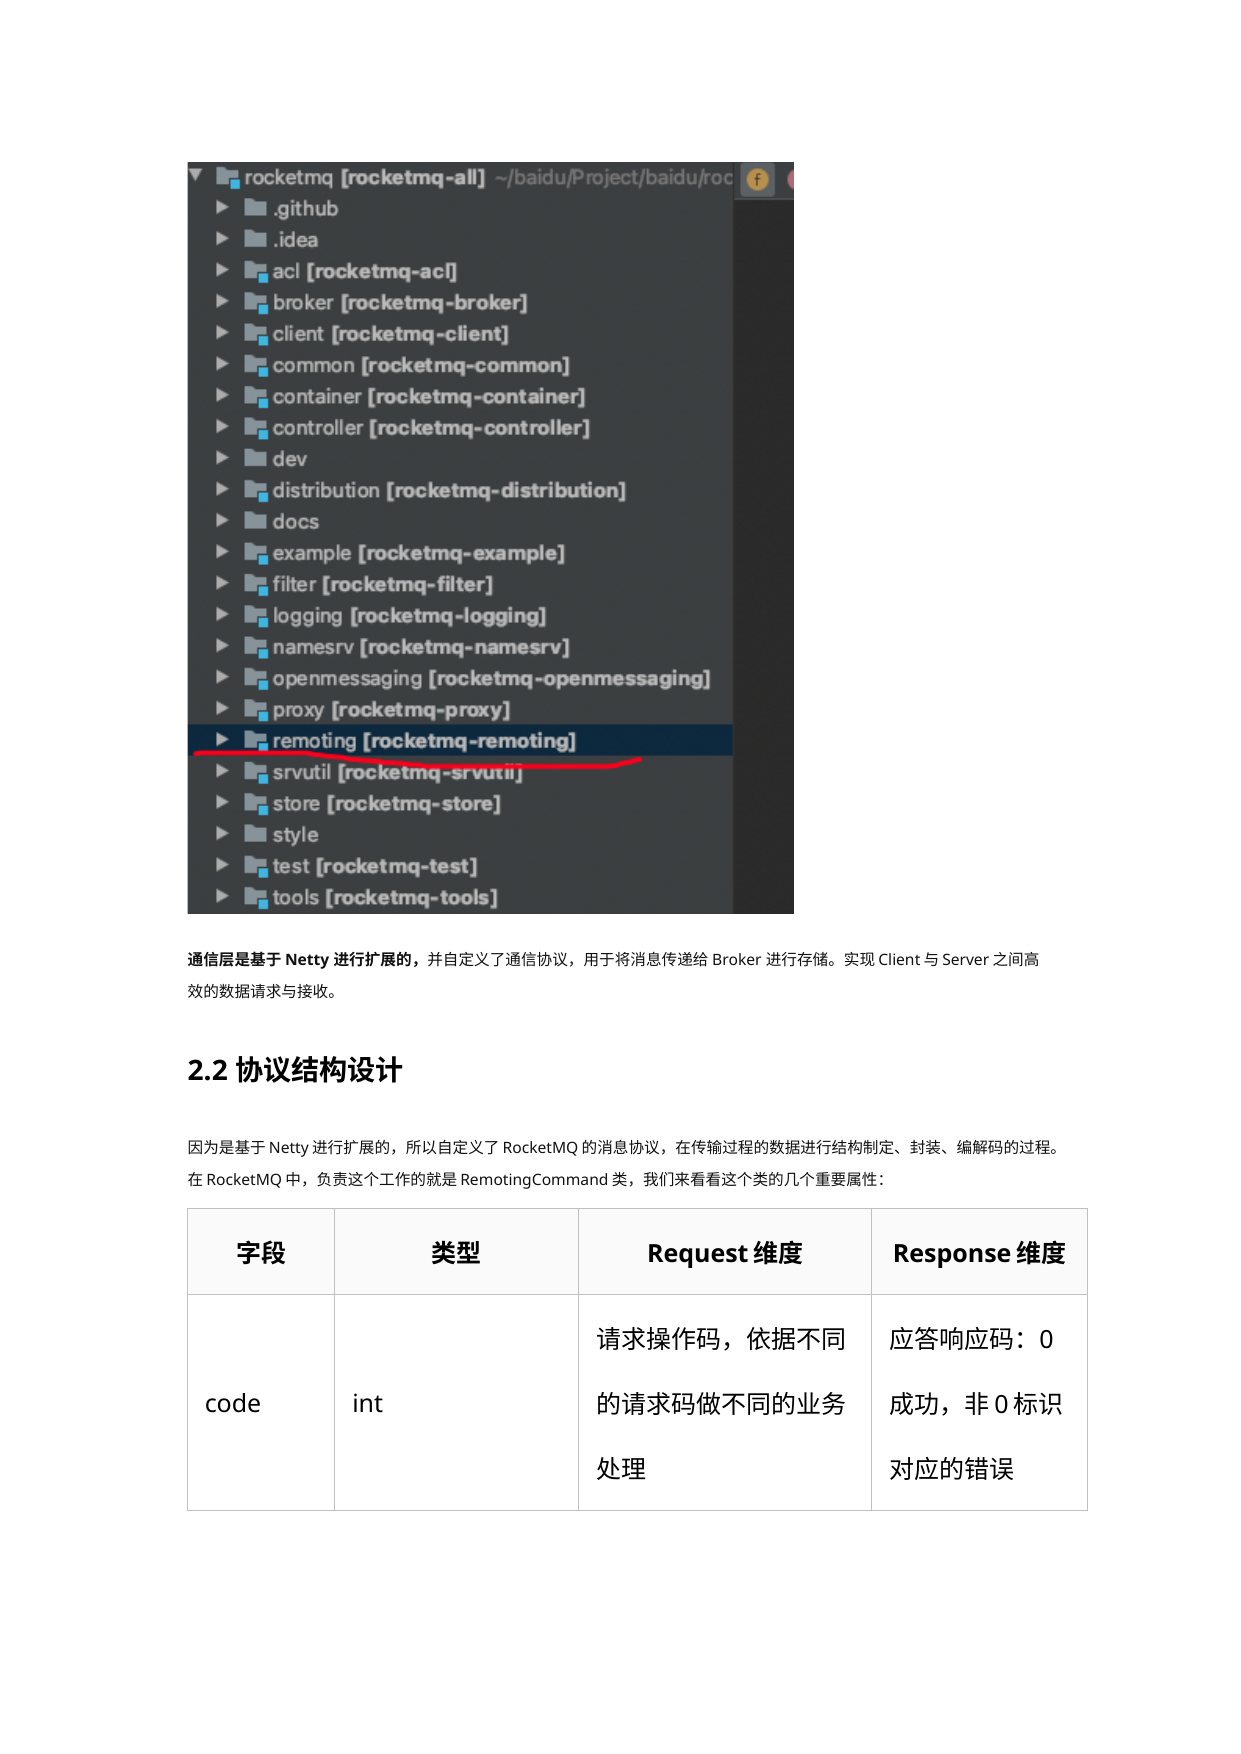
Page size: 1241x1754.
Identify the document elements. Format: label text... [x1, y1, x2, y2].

table_header 字段 [188, 1209, 334, 1294]
table_cell code [188, 1295, 334, 1510]
table_header 类型 [335, 1209, 578, 1294]
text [187, 162, 1053, 1007]
table_cell int [335, 1295, 578, 1510]
subtitle 2.2 协议结构设计 [187, 1036, 1053, 1101]
table_header Response维度 [872, 1209, 1087, 1294]
table_cell 请求操作码，依据不同的请求码做不同的业务处理 [579, 1295, 871, 1510]
table_cell 应答响应码：0成功，非0标识对应的错误 [872, 1295, 1087, 1510]
picture [187, 162, 794, 914]
table_header Request维度 [579, 1209, 871, 1294]
text 因为是基于Netty进行扩展的，所以自定义了RocketMQ的消息协议，在传输过程的数据进行结构制定、封装、编解码的过程。 在RocketMQ中，负责这个工作的就是RemotingCommand类，我们来看看这个类的几个重要属性： [187, 1130, 1053, 1195]
